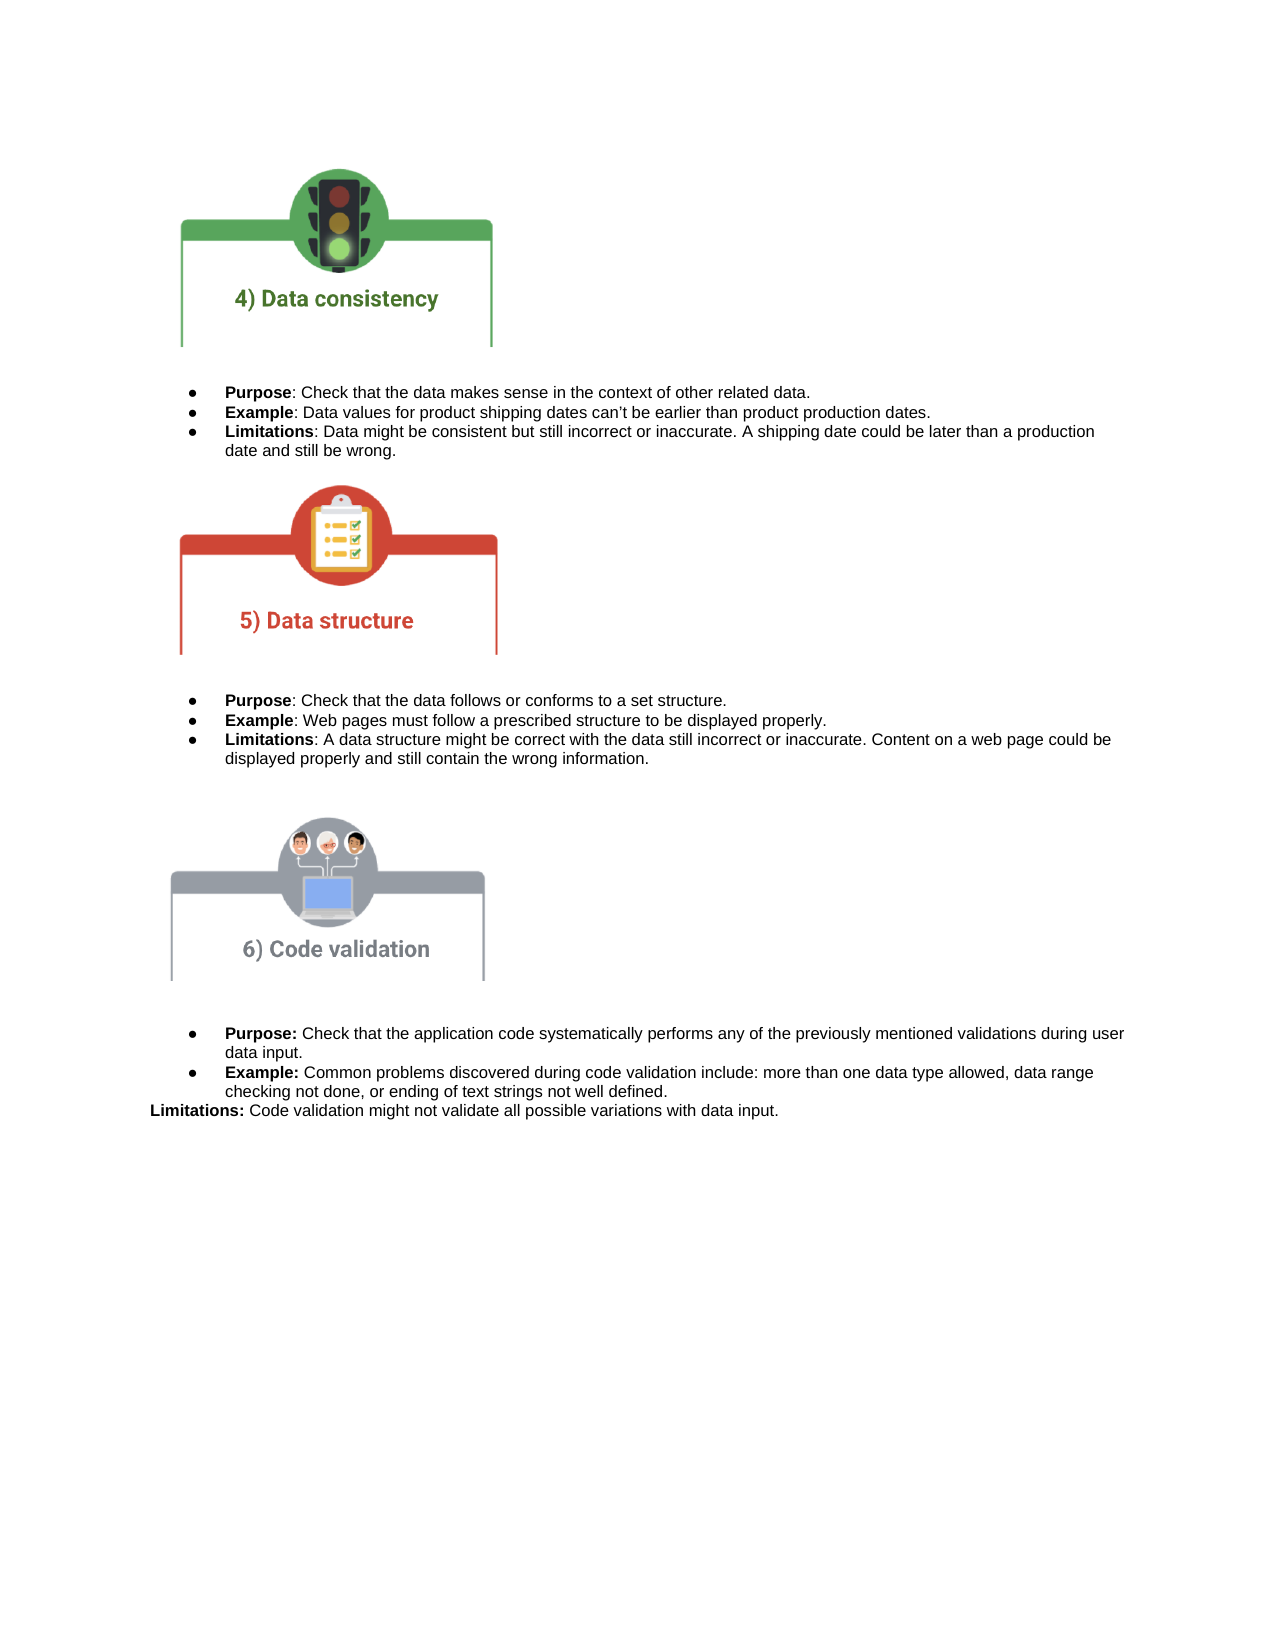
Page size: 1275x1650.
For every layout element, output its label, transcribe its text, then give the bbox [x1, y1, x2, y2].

list Purpose: Check that the data follows or conforms to a set structure. [187, 691, 1125, 710]
list Purpose: Check that the data makes sense in the context of other related data. [187, 383, 1125, 402]
list Limitations: A data structure might be correct with the data still incorrect or inaccurate. Content on a web page could be displayed properly and still contain the wrong information. [187, 729, 1125, 768]
list Example: Common problems discovered during code validation include: more than one data type allowed, data range checking not done, or ending of text strings not well defined. [187, 1062, 1125, 1101]
list Example: Data values for product shipping dates can’t be earlier than product production dates. [187, 402, 1125, 422]
picture [150, 784, 1125, 1000]
picture [150, 476, 1125, 667]
list Purpose: Check that the application code systematically performs any of the previously mentioned validations during user data input. [187, 1024, 1125, 1062]
list Example: Web pages must follow a prescribed structure to be displayed properly. [187, 710, 1125, 729]
list Limitations: Data might be consistent but still incorrect or inaccurate. A shipping date could be later than a production date and still be wrong. [187, 422, 1125, 460]
text Limitations: Code validation might not validate all possible variations with data input. [150, 1101, 1125, 1120]
picture [150, 150, 1125, 359]
